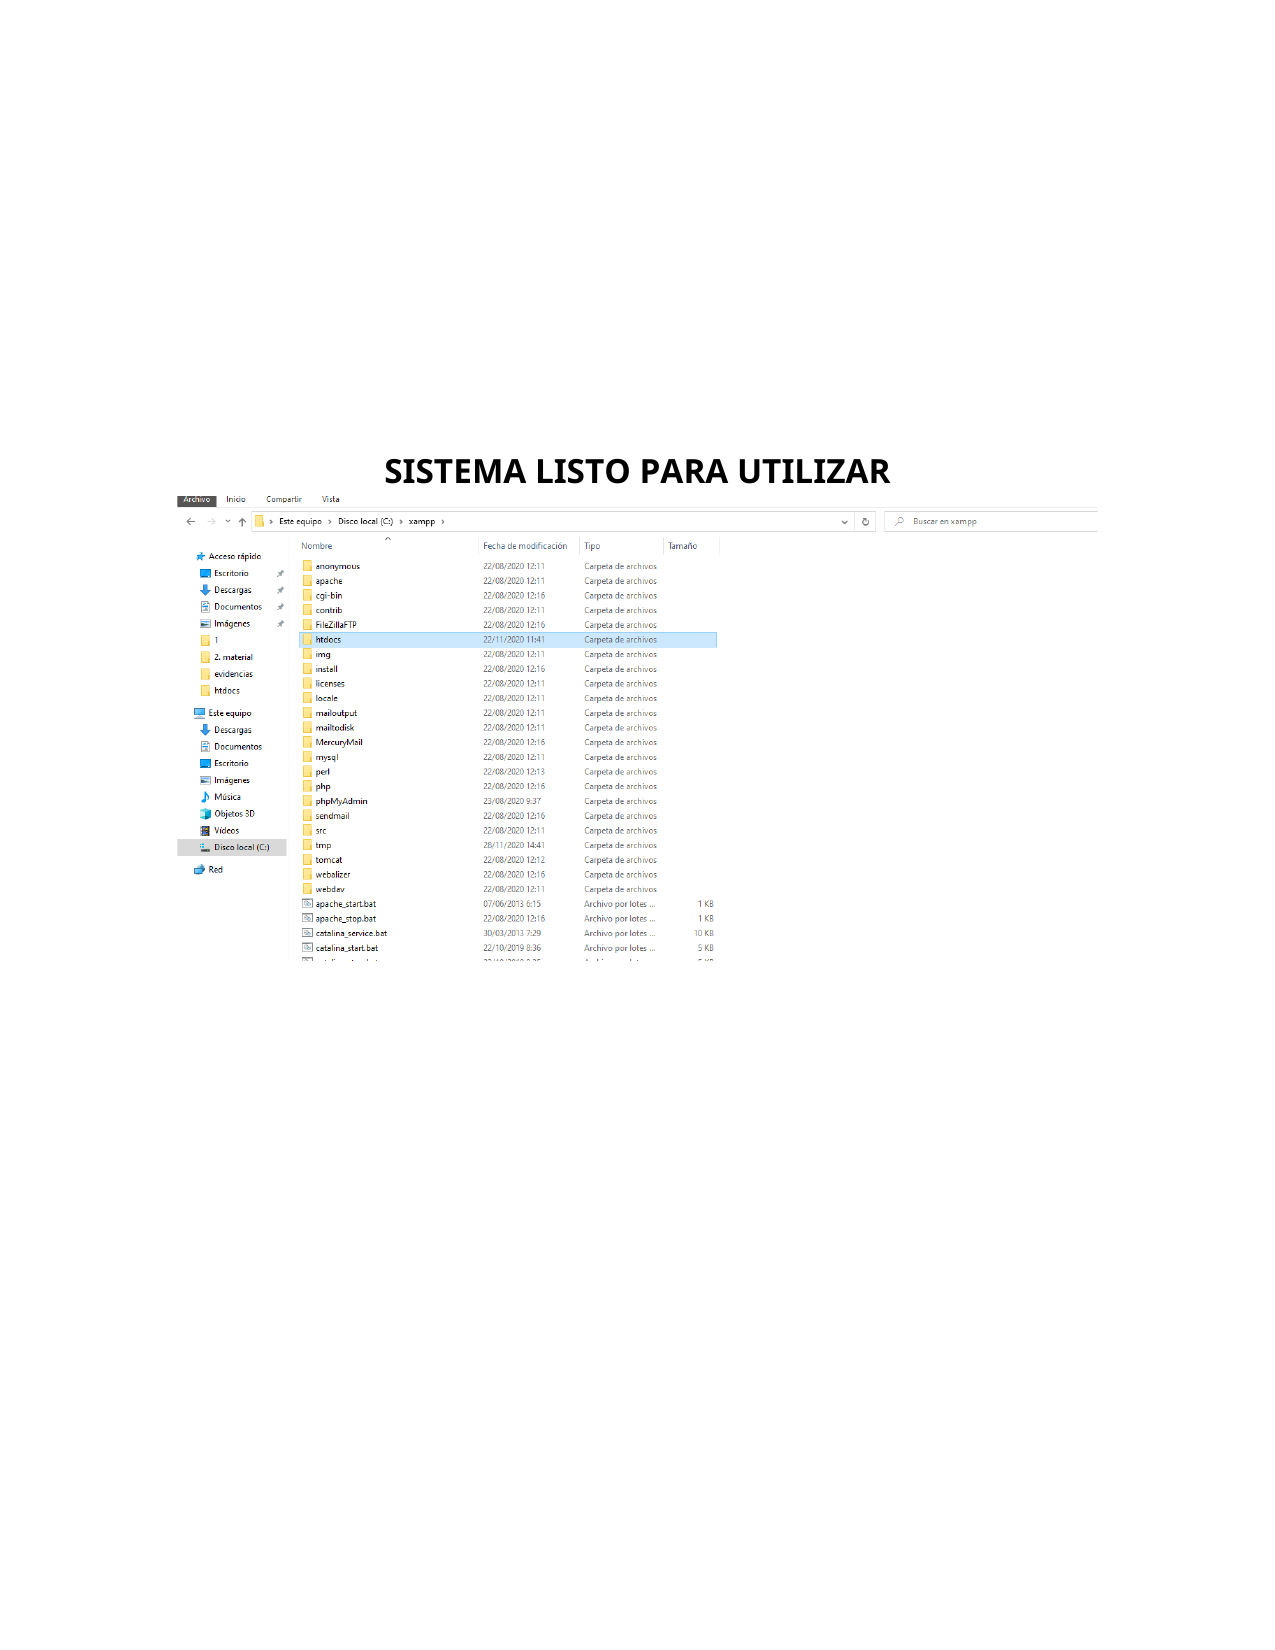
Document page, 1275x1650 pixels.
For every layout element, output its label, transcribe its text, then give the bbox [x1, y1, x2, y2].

subtitle SISTEMA LISTO PARA UTILIZAR [177, 448, 1098, 493]
picture [177, 496, 1098, 961]
